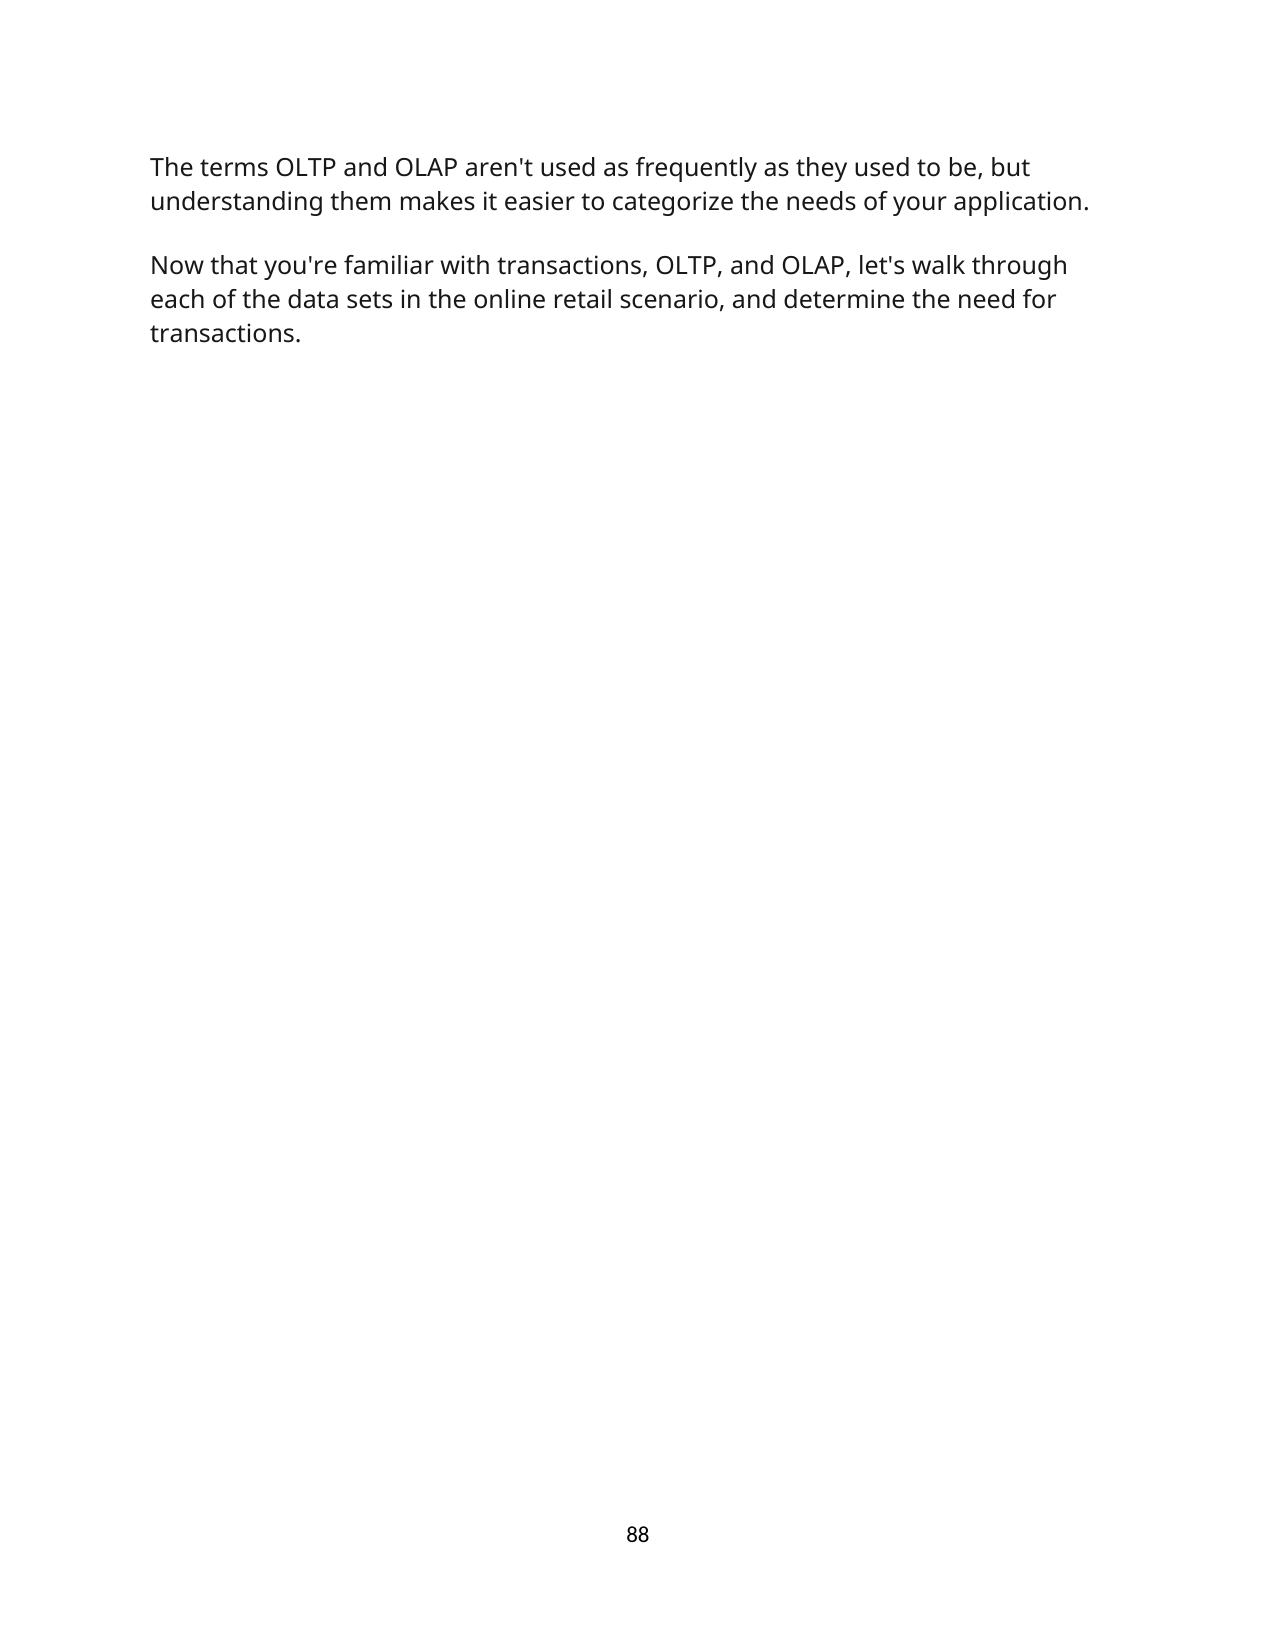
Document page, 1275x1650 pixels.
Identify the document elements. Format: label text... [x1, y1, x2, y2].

text Now that you're familiar with transactions, OLTP, and OLAP, let's walk through each of the data sets in the online retail scenario, and determine the need for transactions. [150, 247, 1125, 349]
text The terms OLTP and OLAP aren't used as frequently as they used to be, but understanding them makes it easier to categorize the needs of your application. [150, 150, 1125, 218]
